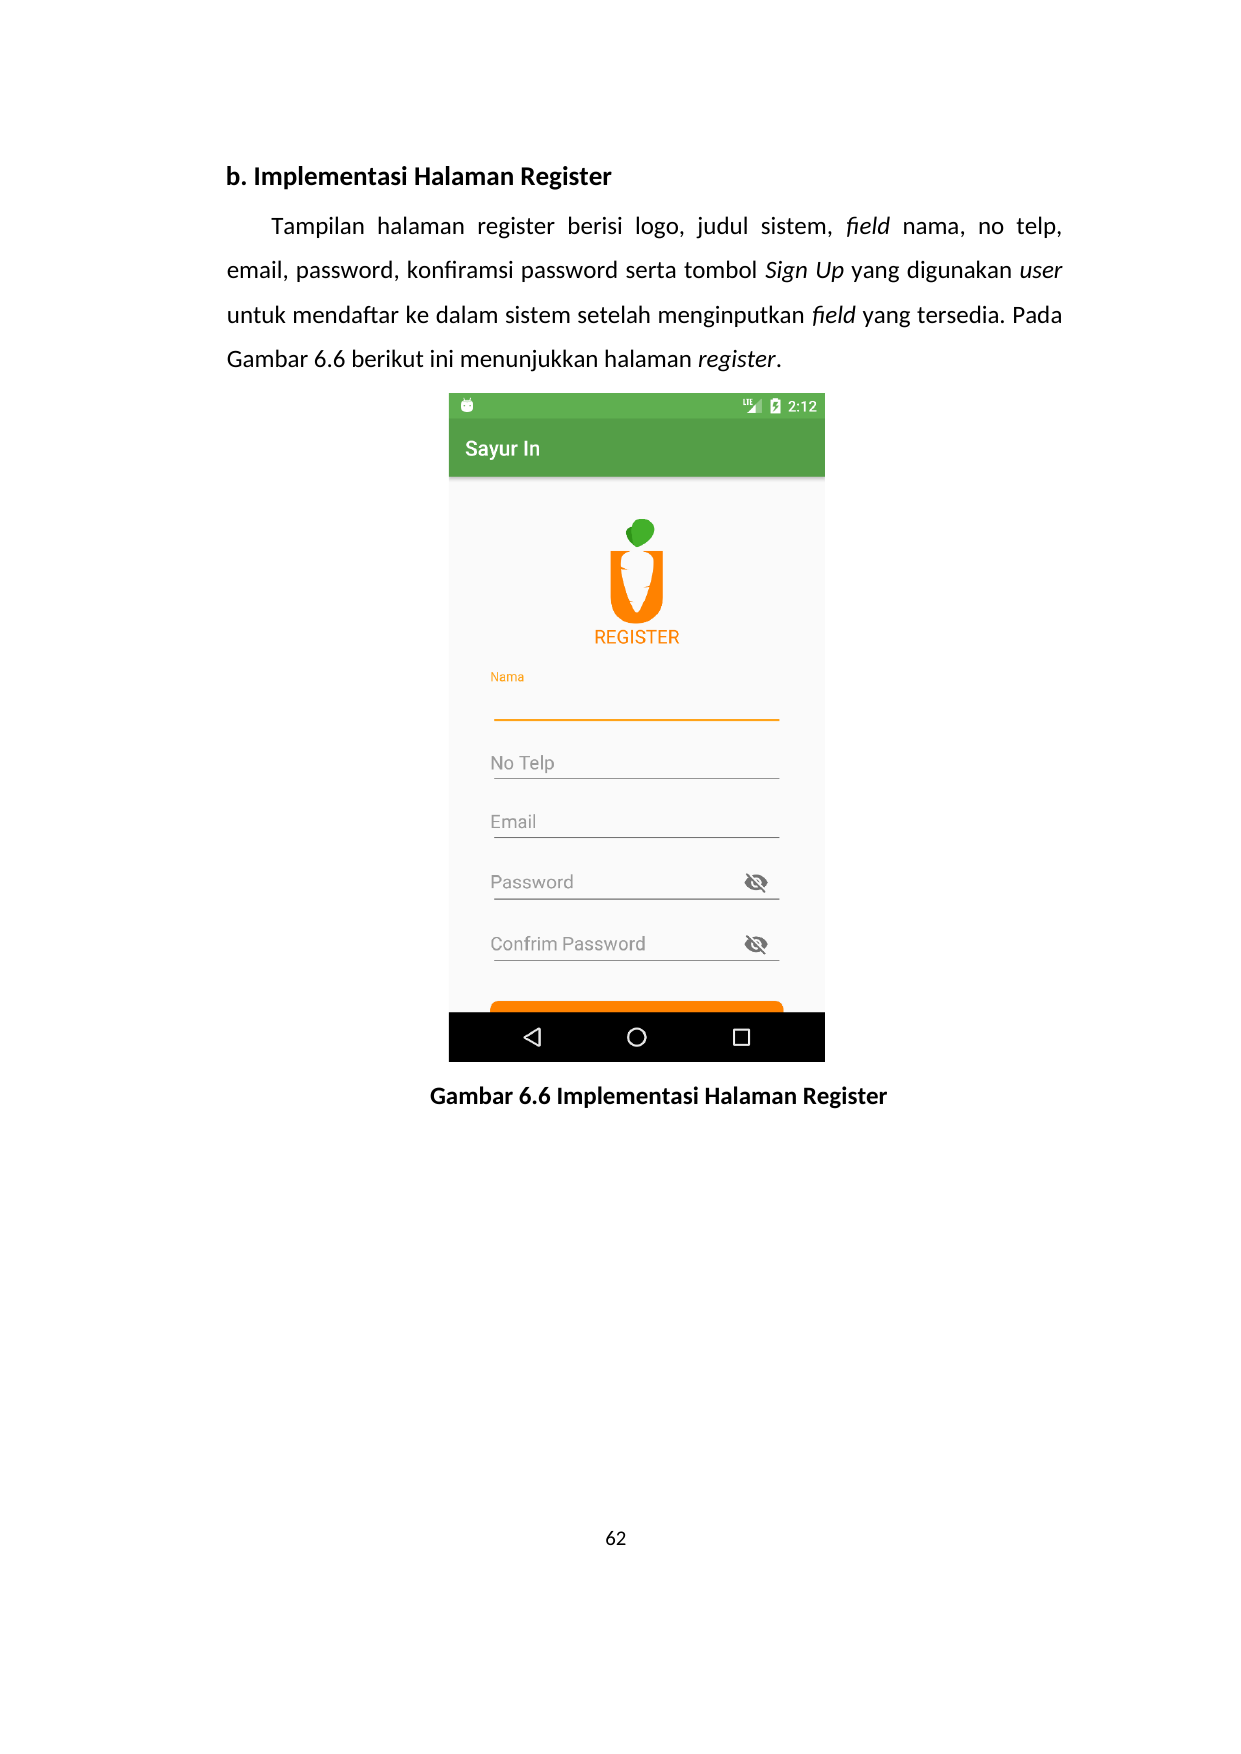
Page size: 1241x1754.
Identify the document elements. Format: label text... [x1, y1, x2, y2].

text Tampilan halaman register berisi logo, judul sistem, field nama, no telp, email, password, konfiramsi password serta tombol Sign Up yang digunakan user untuk mendaftar ke dalam sistem setelah menginputkan field yang tersedia. Pada Gambar 6.6 berikut ini menunjukkan halaman register. [227, 210, 1062, 374]
picture [448, 393, 825, 1062]
text b. Implementasi Halaman Register [226, 159, 1090, 192]
subtitle Gambar 6.6 Implementasi Halaman Register [226, 1080, 1092, 1111]
